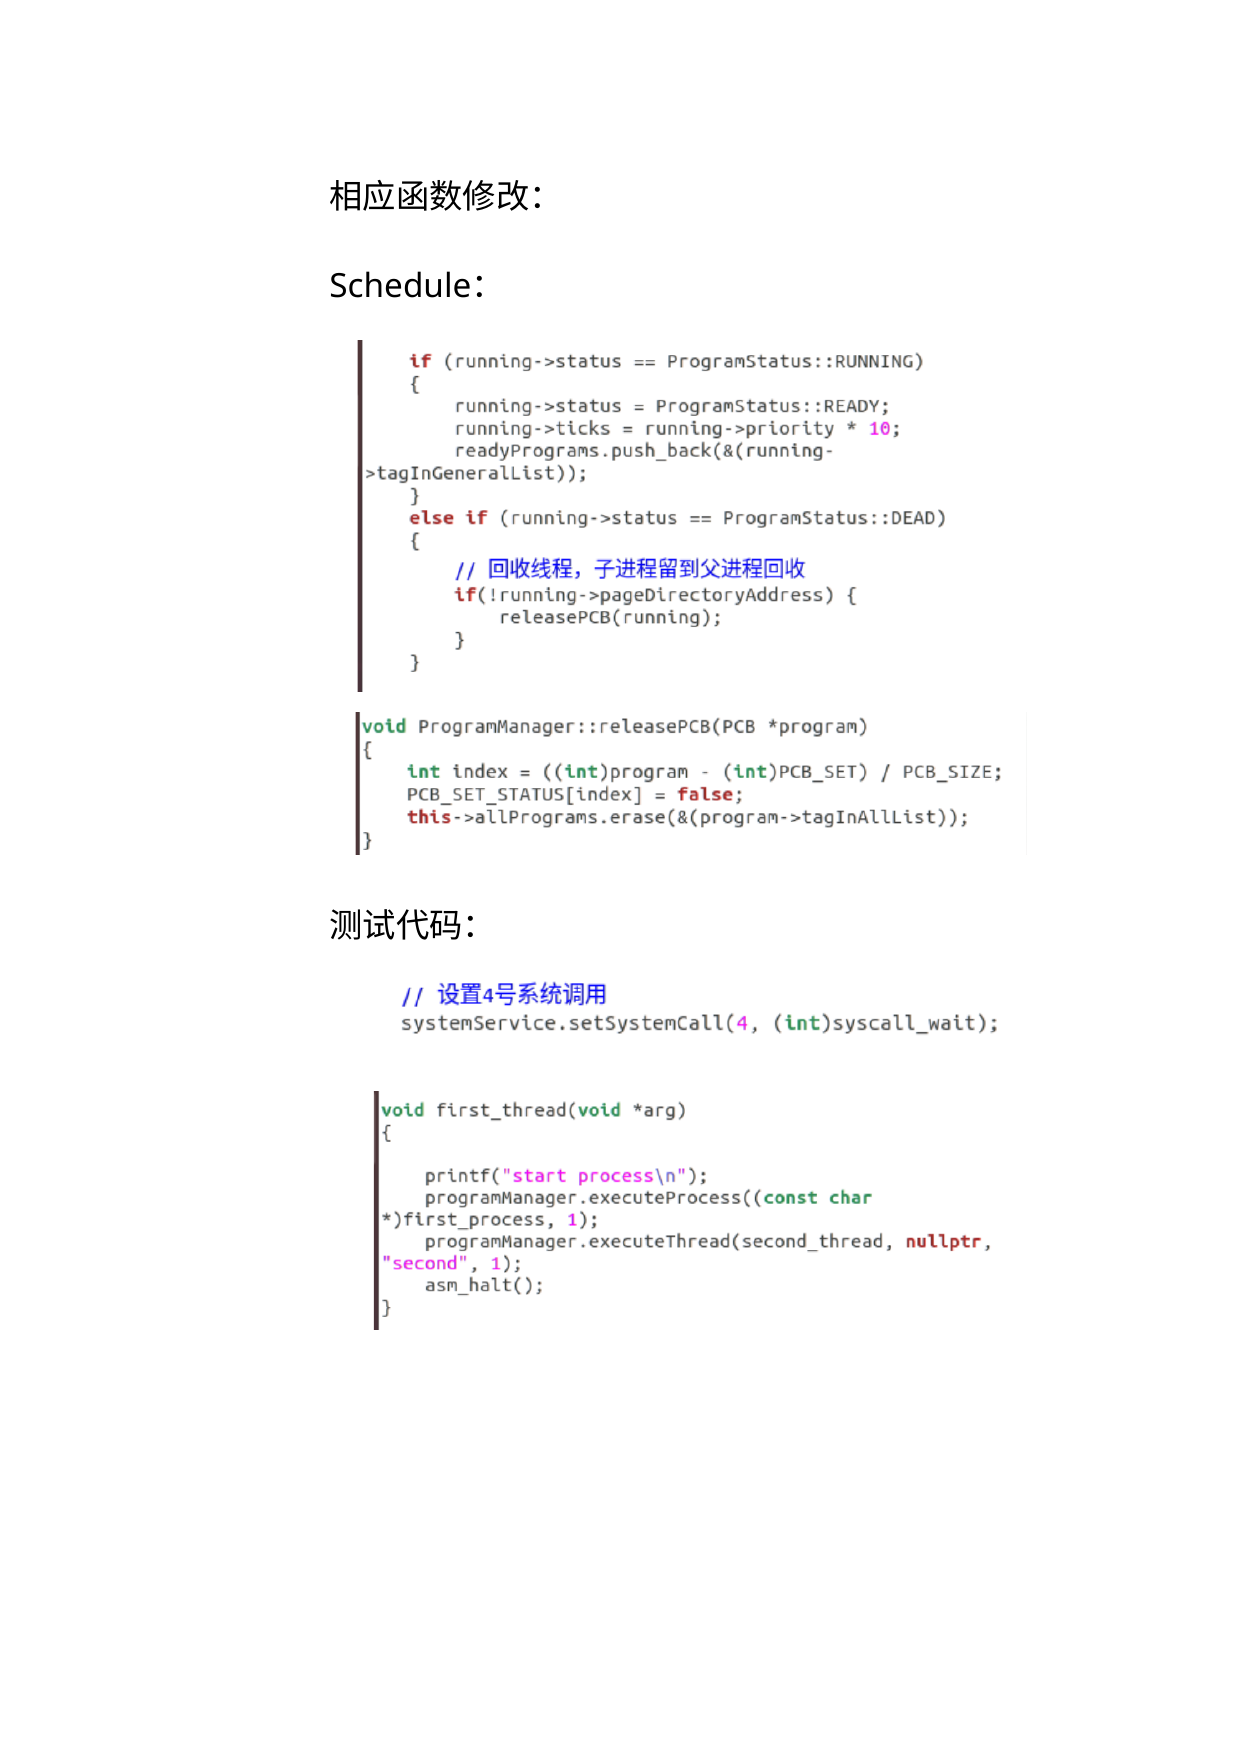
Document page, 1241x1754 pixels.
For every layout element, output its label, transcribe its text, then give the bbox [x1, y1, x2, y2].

list Schedule： [262, 251, 1053, 316]
picture [355, 712, 1027, 855]
picture [357, 340, 1025, 692]
list 相应函数修改： [262, 162, 1053, 227]
list 测试代码： [262, 890, 1053, 955]
picture [359, 979, 1023, 1053]
picture [373, 1091, 1009, 1330]
